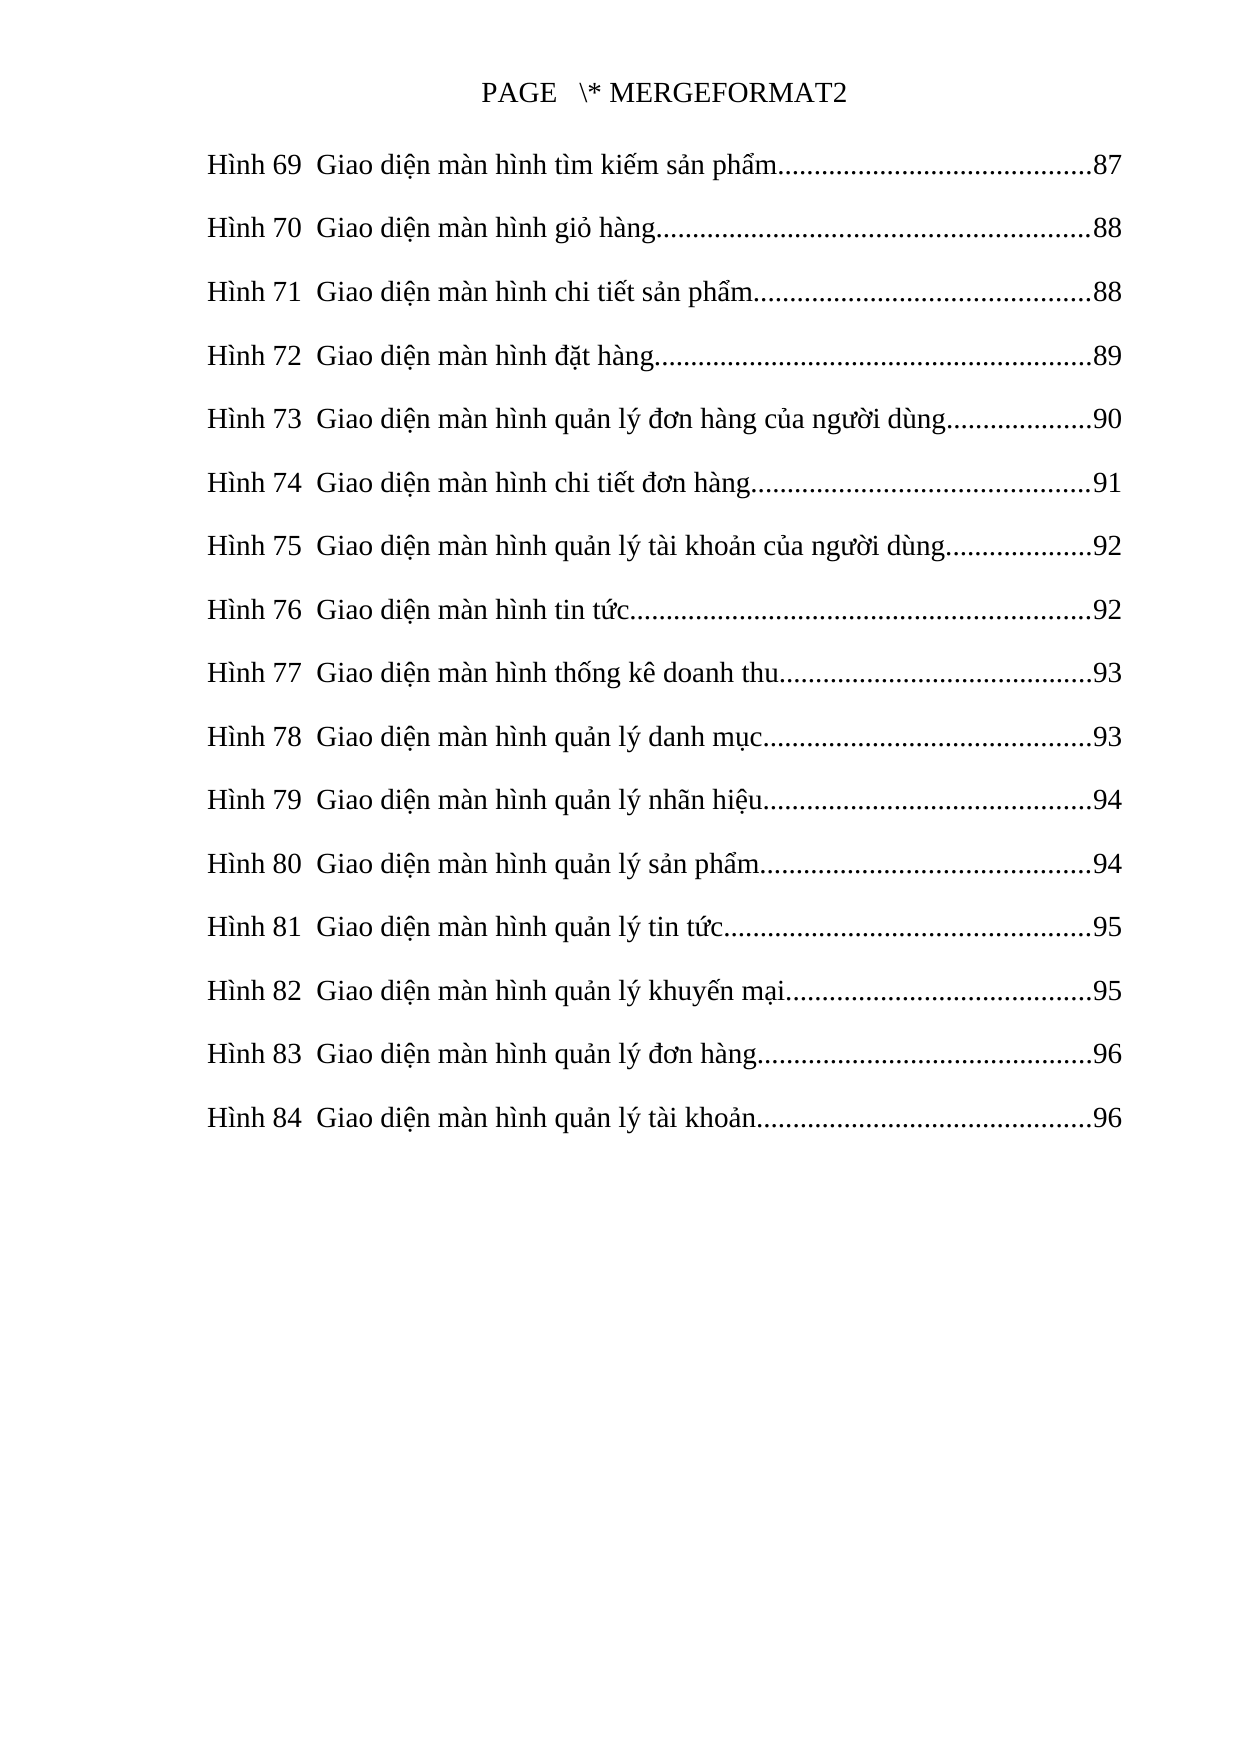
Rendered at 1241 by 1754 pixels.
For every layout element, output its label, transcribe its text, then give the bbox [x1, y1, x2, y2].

text Hình 70 Giao diện màn hình giỏ hàng 88 [207, 211, 1122, 244]
text Hình 75 Giao diện màn hình quản lý tài khoản của người dùng 92 [207, 528, 1122, 562]
text Hình 84 Giao diện màn hình quản lý tài khoản 96 [207, 1100, 1122, 1134]
text Hình 76 Giao diện màn hình tin tức 92 [207, 592, 1122, 625]
text Hình 71 Giao diện màn hình chi tiết sản phẩm 88 [207, 274, 1122, 308]
text Hình 78 Giao diện màn hình quản lý danh mục 93 [207, 719, 1122, 752]
text Hình 77 Giao diện màn hình thống kê doanh thu 93 [207, 655, 1122, 689]
text Hình 82 Giao diện màn hình quản lý khuyến mại 95 [207, 973, 1122, 1007]
text Hình 79 Giao diện màn hình quản lý nhãn hiệu 94 [207, 782, 1122, 816]
text Hình 74 Giao diện màn hình chi tiết đơn hàng 91 [207, 465, 1122, 498]
text Hình 83 Giao diện màn hình quản lý đơn hàng 96 [207, 1037, 1122, 1070]
text Hình 69 Giao diện màn hình tìm kiếm sản phẩm 87 [207, 147, 1122, 181]
text Hình 73 Giao diện màn hình quản lý đơn hàng của người dùng 90 [207, 401, 1122, 435]
text Hình 72 Giao diện màn hình đặt hàng 89 [207, 338, 1122, 371]
text Hình 81 Giao diện màn hình quản lý tin tức 95 [207, 909, 1122, 943]
text Hình 80 Giao diện màn hình quản lý sản phẩm 94 [207, 846, 1122, 879]
